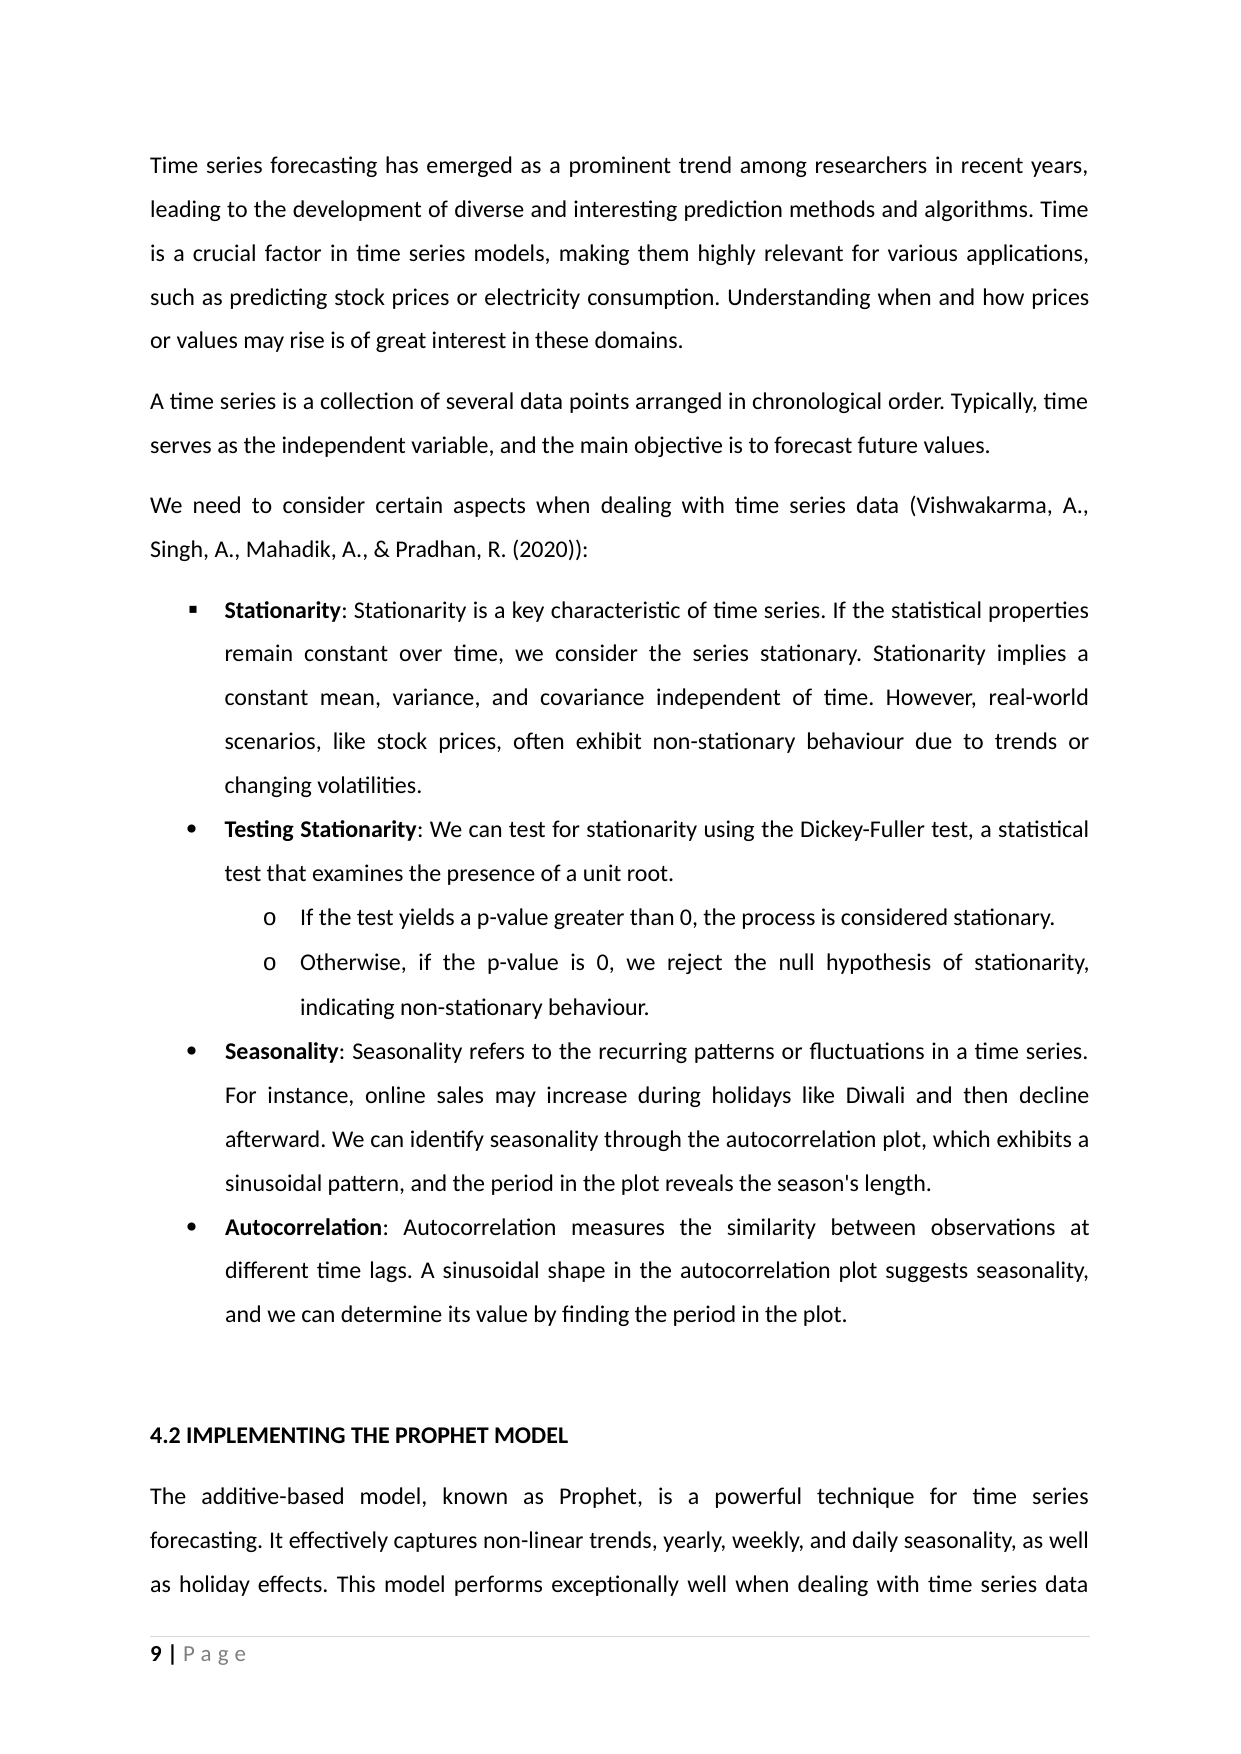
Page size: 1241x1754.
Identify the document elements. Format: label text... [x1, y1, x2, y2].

list Testing Stationarity: We can test for stationarity using the Dickey-Fuller test, a statistical test that examines the presence of a unit root. [187, 814, 1090, 887]
text A time series is a collection of several data points arranged in chronological order. Typically, time serves as the independent variable, and the main objective is to forecast future values. [150, 386, 1090, 459]
list Autocorrelation: Autocorrelation measures the similarity between observations at different time lags. A sinusoidal shape in the autocorrelation plot suggests seasonality, and we can determine its value by finding the period in the plot. [187, 1212, 1090, 1329]
text 4.2 IMPLEMENTING THE PROPHET MODEL [150, 1421, 1090, 1450]
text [150, 1481, 1090, 1598]
list Otherwise, if the p-value is 0, we reject the null hypothesis of stationarity, indicating non-stationary behaviour. [262, 947, 1090, 1022]
list If the test yields a p-value greater than 0, the process is considered stationary. [262, 902, 1090, 932]
text Time series forecasting has emerged as a prominent trend among researchers in recent years, leading to the development of diverse and interesting prediction methods and algorithms. Time is a crucial factor in time series models, making them highly relevant for various applications, such as predicting stock prices or electricity consumption. Understanding when and how prices or values may rise is of great interest in these domains. [150, 150, 1090, 355]
text We need to consider certain aspects when dealing with time series data (Vishwakarma, A., Singh, A., Mahadik, A., & Pradhan, R. (2020)): [150, 490, 1090, 563]
list Stationarity: Stationarity is a key characteristic of time series. If the statistical properties remain constant over time, we consider the series stationary. Stationarity implies a constant mean, variance, and covariance independent of time. However, real-world scenarios, like stock prices, often exhibit non-stationary behaviour due to trends or changing volatilities. [187, 595, 1090, 799]
list Seasonality: Seasonality refers to the recurring patterns or fluctuations in a time series. For instance, online sales may increase during holidays like Diwali and then decline afterward. We can identify seasonality through the autocorrelation plot, which exhibits a sinusoidal pattern, and the period in the plot reveals the season's length. [187, 1036, 1090, 1197]
